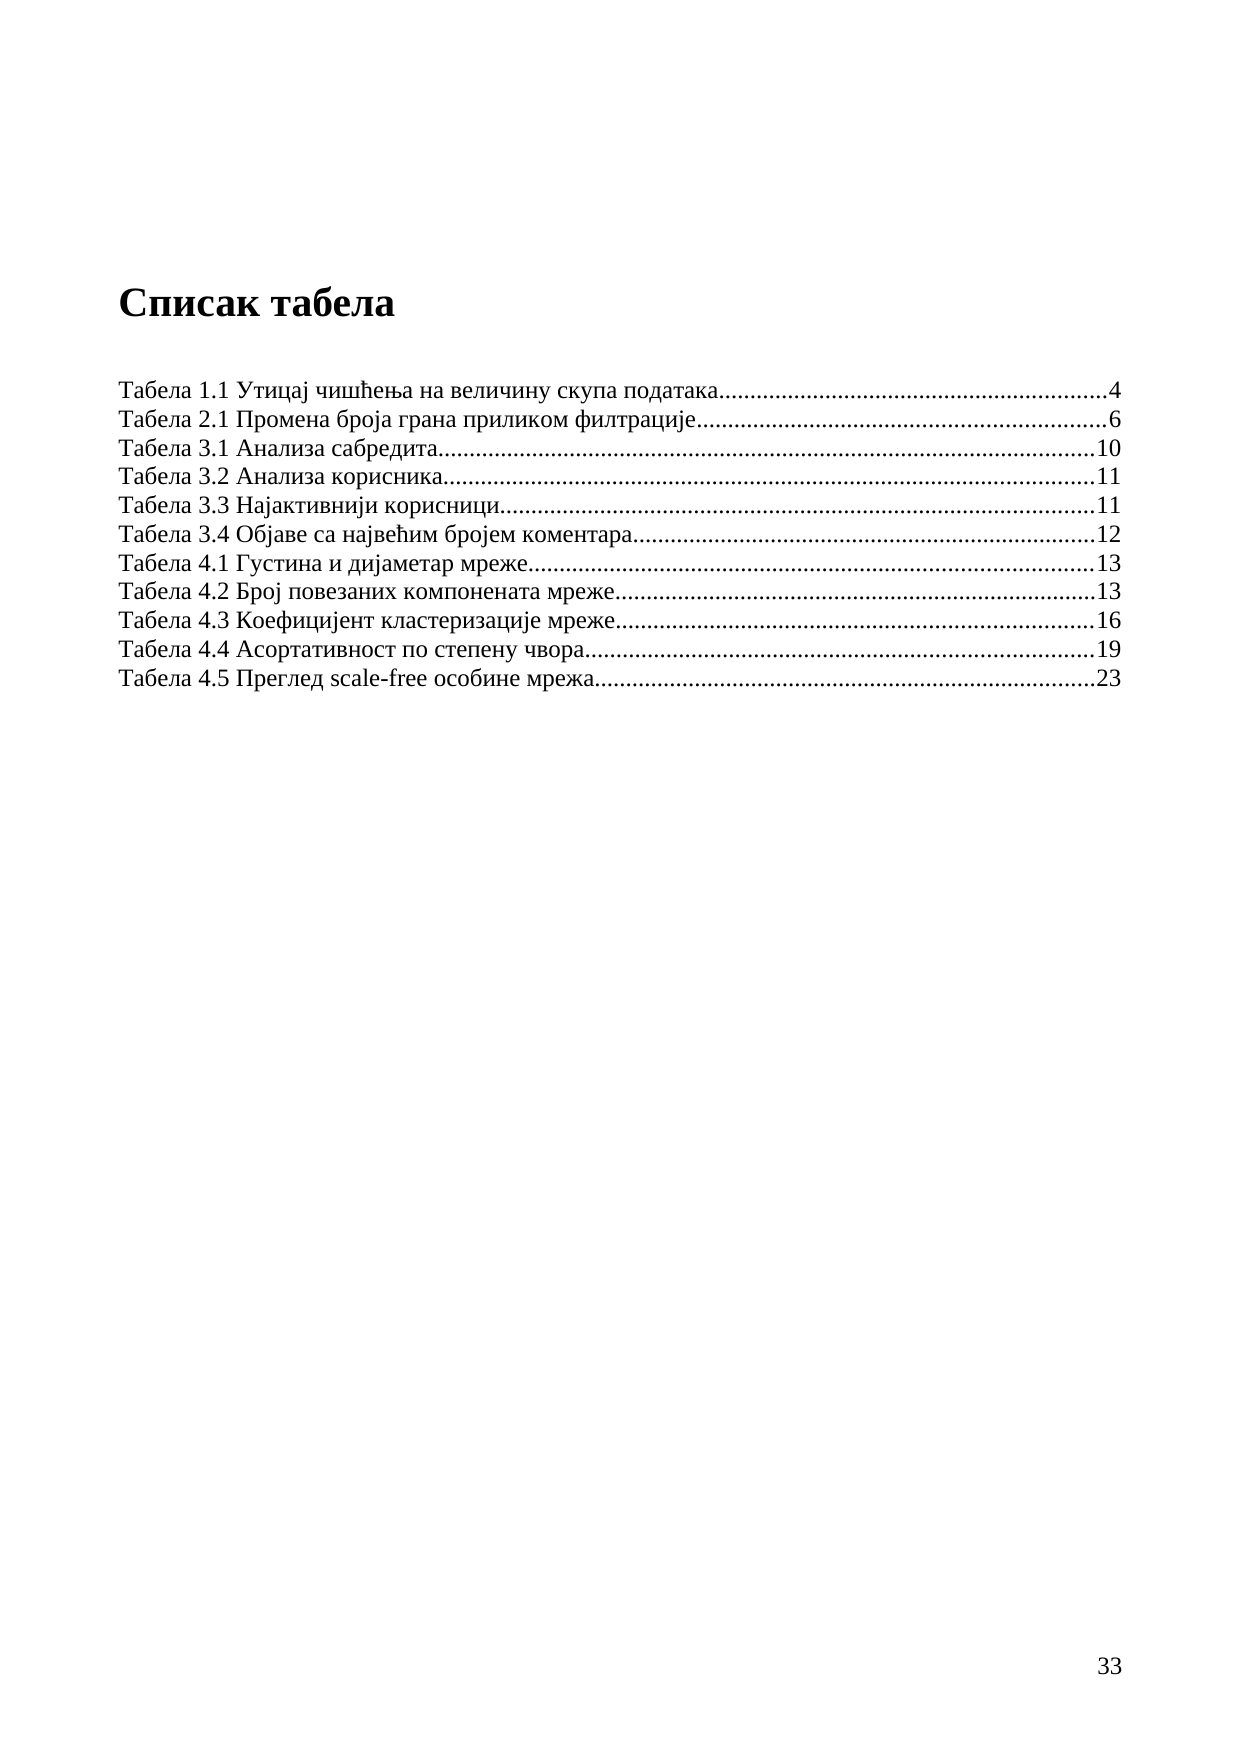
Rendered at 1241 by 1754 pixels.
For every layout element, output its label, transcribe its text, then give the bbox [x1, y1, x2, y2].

text Табела 1.1 Утицај чишћења на величину скупа података 4 [118, 375, 1122, 404]
text Табела 3.4 Објаве са највећим бројем коментара 12 [118, 519, 1122, 548]
text Табела 4.4 Aсортативност по степену чвора 19 [118, 634, 1122, 663]
text Табела 3.2 Анализа корисника 11 [118, 461, 1122, 490]
text Списак табела [118, 277, 1122, 325]
text Табела 4.1 Густина и дијаметар мреже 13 [118, 548, 1122, 576]
text Табела 4.3 Коефицијент кластеризације мреже 16 [118, 605, 1122, 634]
text Табела 2.1 Промена броја грана приликом филтрације 6 [118, 404, 1122, 433]
text Табела 4.5 Преглед scale-free особине мрежа 23 [118, 663, 1122, 691]
text Табела 4.2 Број повезаних компонената мреже 13 [118, 576, 1122, 605]
text Табела 3.1 Анализа сабредита 10 [118, 433, 1122, 461]
text Табела 3.3 Најактивнији корисници 11 [118, 490, 1122, 519]
